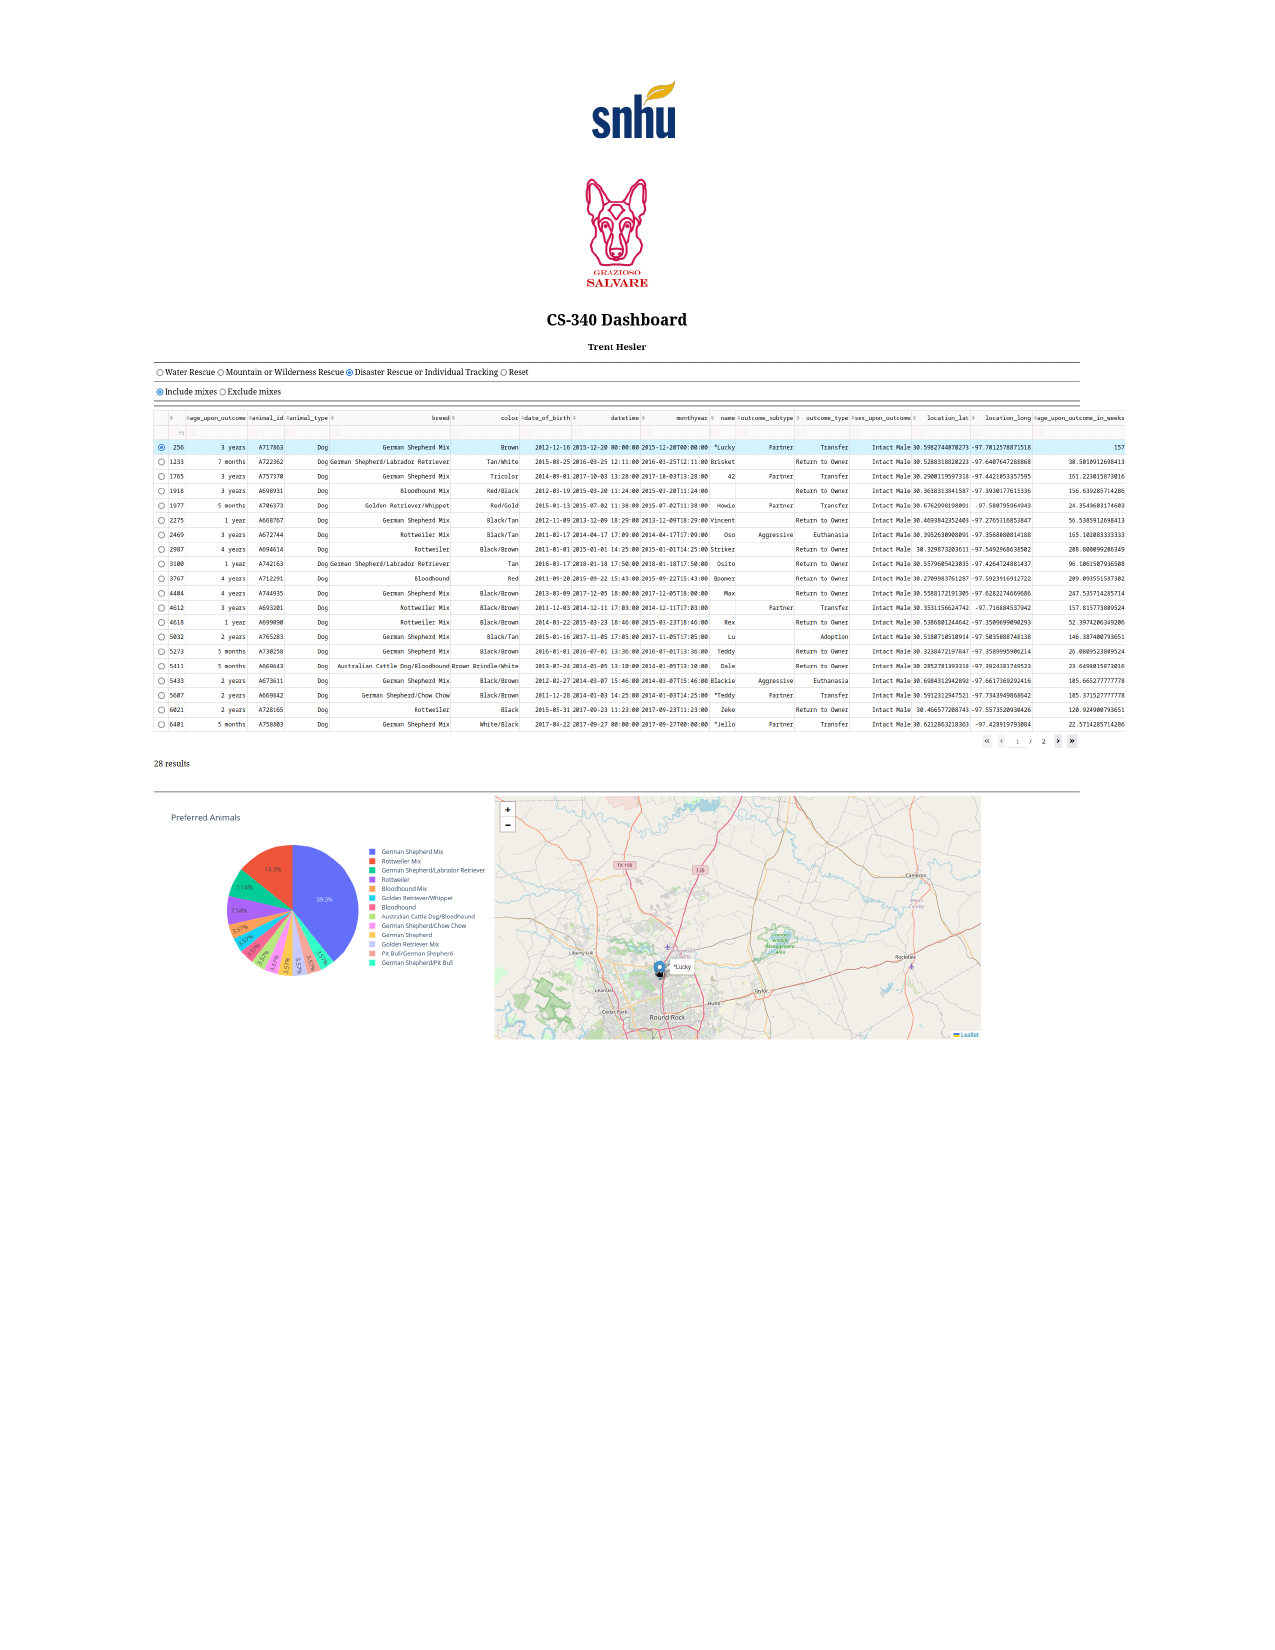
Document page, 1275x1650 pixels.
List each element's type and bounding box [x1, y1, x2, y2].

picture [150, 167, 1125, 1043]
picture [573, 75, 702, 147]
